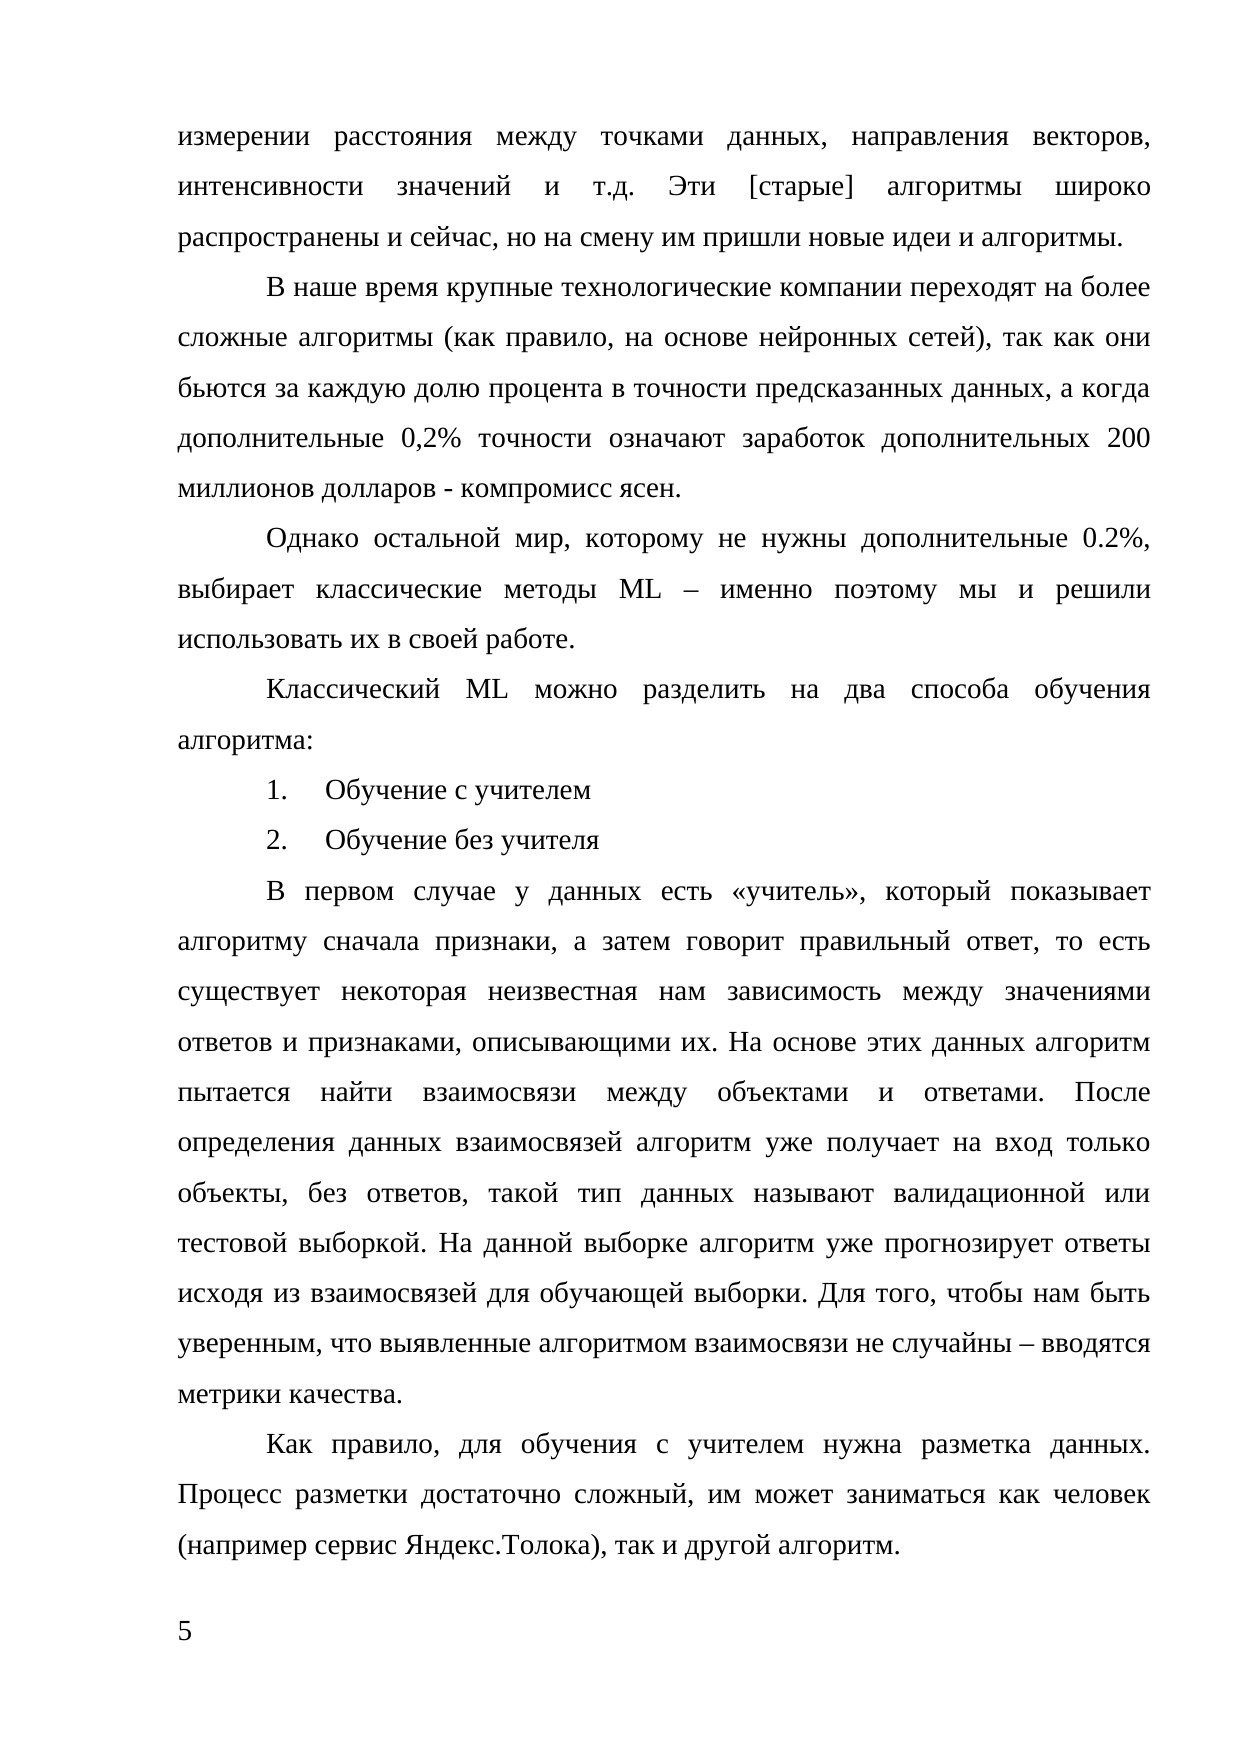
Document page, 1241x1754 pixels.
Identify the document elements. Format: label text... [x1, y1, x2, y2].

list Обучение без учителя [177, 822, 1152, 856]
text Однако остальной мир, которому не нужны дополнительные 0.2%, выбирает классические методы ML – именно поэтому мы и решили использовать их в своей работе. [177, 521, 1152, 655]
list Обучение с учителем [177, 772, 1152, 806]
text В первом случае у данных есть «учитель», который показывает алгоритму сначала признаки, а затем говорит правильный ответ, то есть существует некоторая неизвестная нам зависимость между значениями ответов и признаками, описывающими их. На основе этих данных алгоритм пытается найти взаимосвязи между объектами и ответами. После определения данных взаимосвязей алгоритм уже получает на вход только объекты, без ответов, такой тип данных называют валидационной или тестовой выборкой. На данной выборке алгоритм уже прогнозирует ответы исходя из взаимосвязей для обучающей выборки. Для того, чтобы нам быть уверенным, что выявленные алгоритмом взаимосвязи не случайны – вводятся метрики качества. [177, 873, 1152, 1409]
text В наше время крупные технологические компании переходят на более сложные алгоритмы (как правило, на основе нейронных сетей), так как они бьются за каждую долю процента в точности предсказанных данных, а когда дополнительные 0,2% точности означают заработок дополнительных 200 миллионов долларов - компромисс ясен. [177, 269, 1152, 504]
text Классический ML можно разделить на два способа обучения алгоритма: [177, 672, 1152, 755]
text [177, 118, 1152, 252]
text Как правило, для обучения с учителем нужна разметка данных. Процесс разметки достаточно сложный, им может заниматься как человек (например сервис Яндекс.Толока), так и другой алгоритм. [177, 1426, 1152, 1560]
